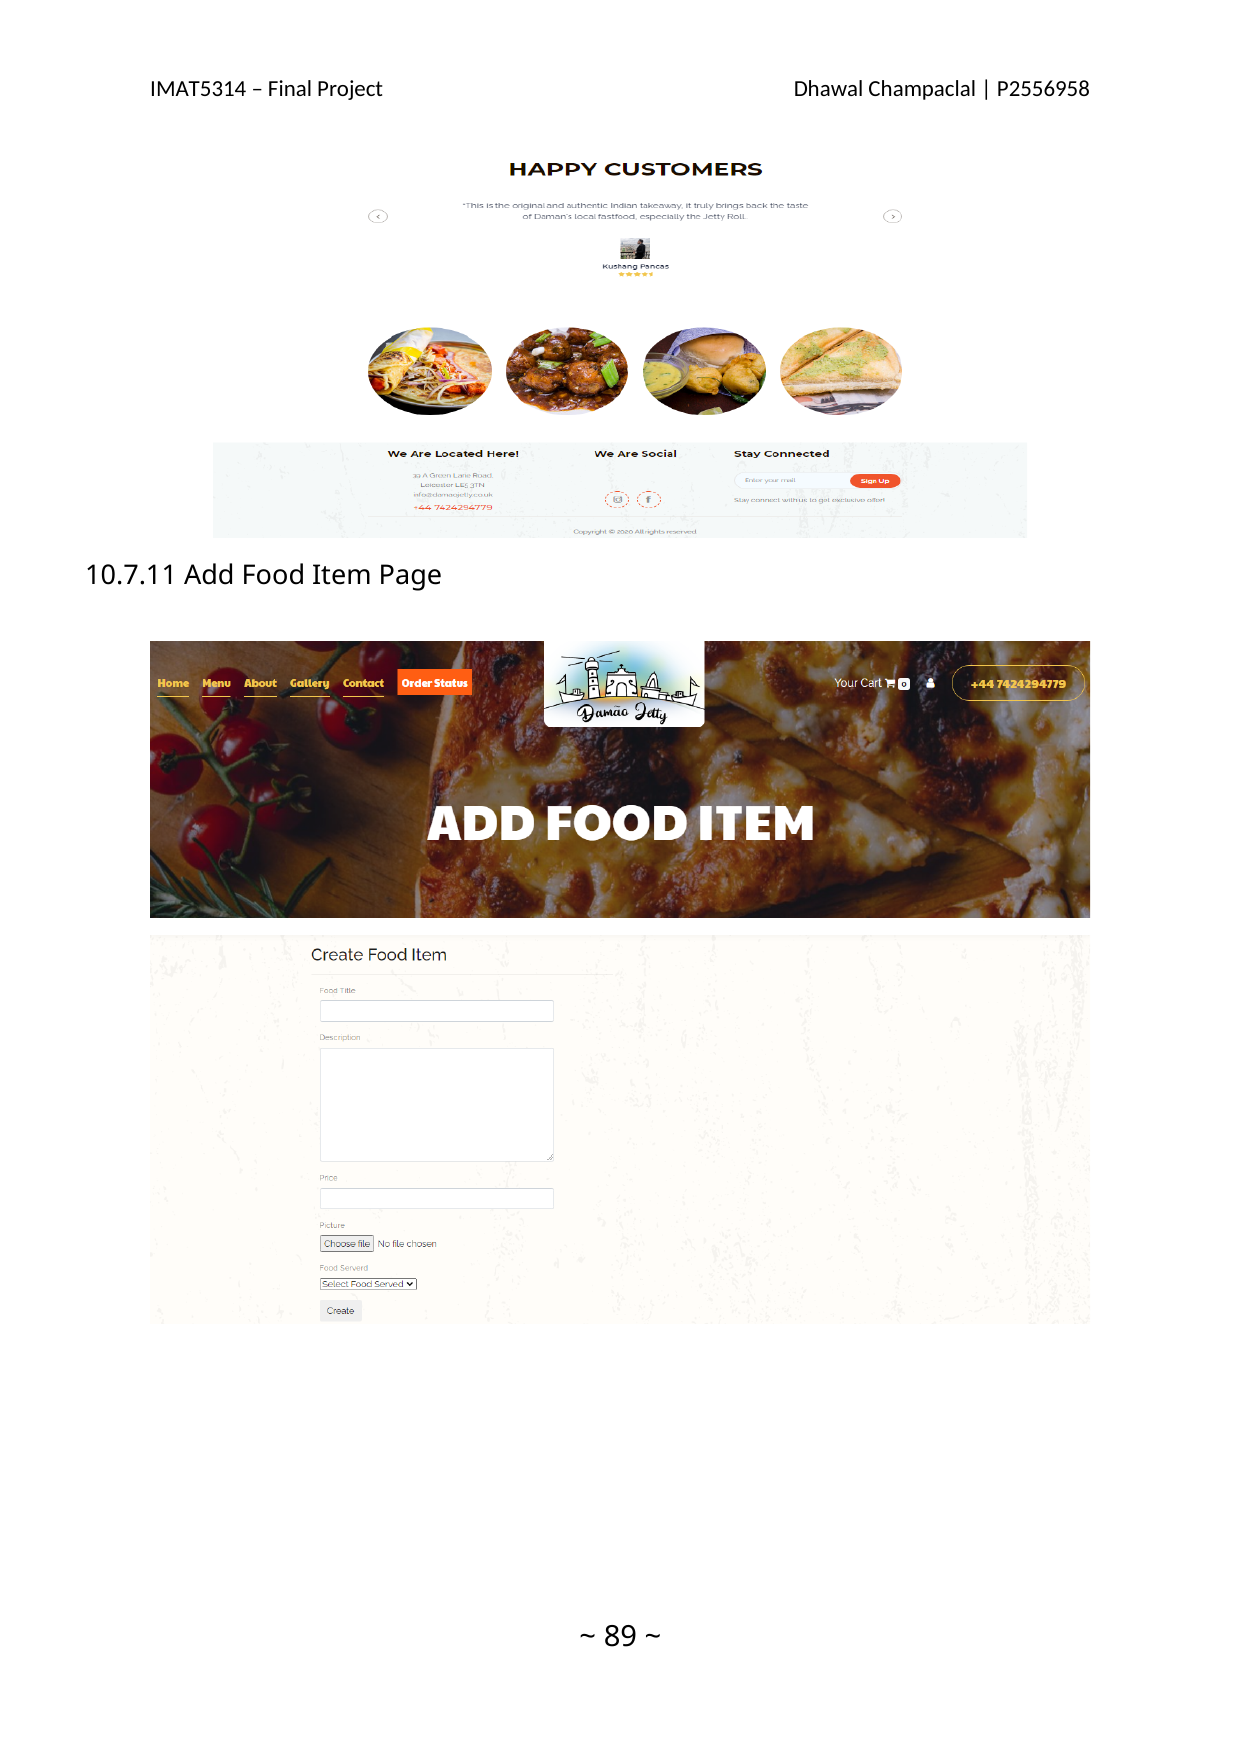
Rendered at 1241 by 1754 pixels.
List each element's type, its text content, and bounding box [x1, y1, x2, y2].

picture [213, 150, 1028, 538]
picture [150, 935, 1091, 1324]
subtitle 10.7.11 Add Food Item Page [85, 556, 1090, 593]
picture [150, 641, 1091, 918]
